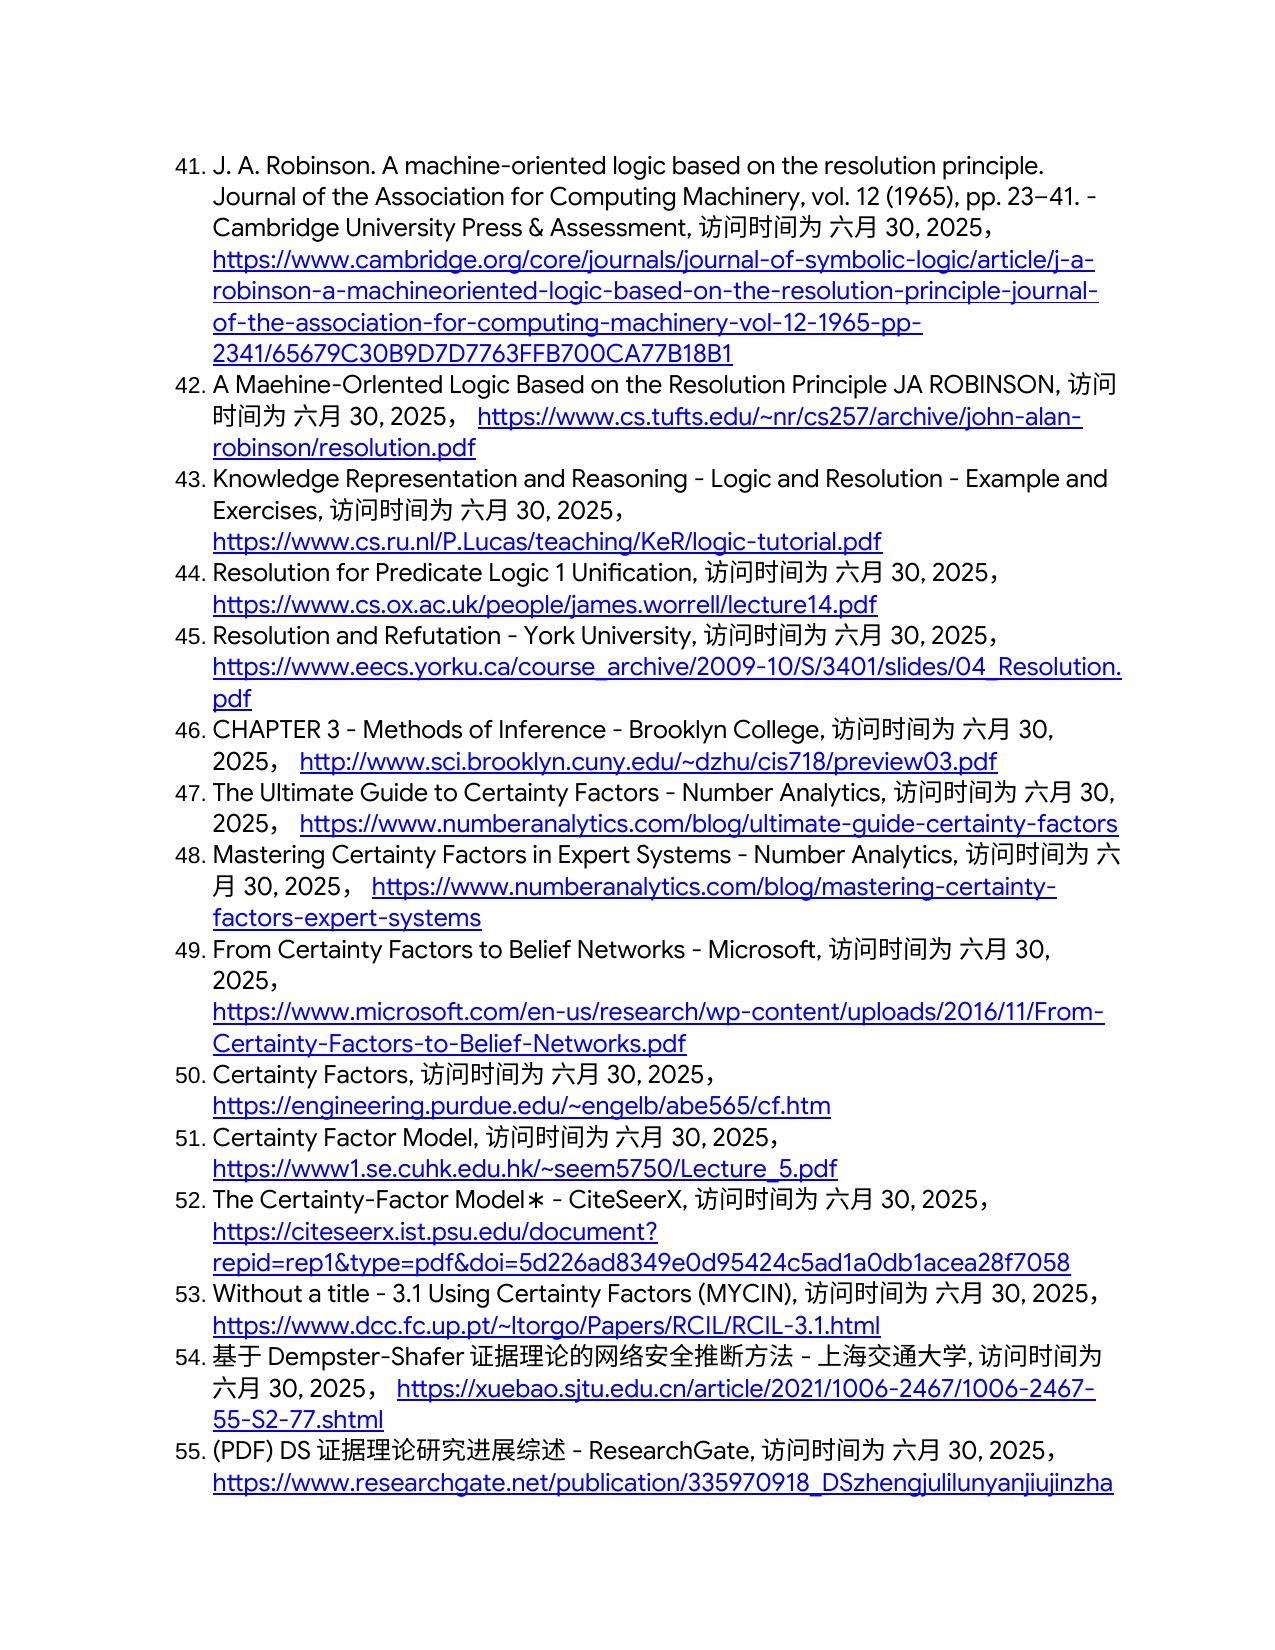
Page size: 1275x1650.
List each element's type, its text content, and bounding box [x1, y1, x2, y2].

list Mastering Certainty Factors in Expert Systems - Number Analytics, 访问时间为 六月 30, 2025， https://www.numberanalytics.com/blog/mastering-certainty-factors-expert-systems [175, 840, 1125, 934]
list Certainty Factor Model, 访问时间为 六月 30, 2025， https://www1.se.cuhk.edu.hk/~seem5750/Lecture_5.pdf [175, 1122, 1125, 1185]
list The Certainty-Factor Model∗ - CiteSeerX, 访问时间为 六月 30, 2025， https://citeseerx.ist.psu.edu/document?repid=rep1&type=pdf&doi=5d226ad8349e0d95424c5ad1a0db1acea28f7058 [175, 1185, 1125, 1279]
list CHAPTER 3 - Methods of Inference - Brooklyn College, 访问时间为 六月 30, 2025， http://www.sci.brooklyn.cuny.edu/~dzhu/cis718/preview03.pdf [175, 714, 1125, 777]
list Knowledge Representation and Reasoning - Logic and Resolution - Example and Exercises, 访问时间为 六月 30, 2025， https://www.cs.ru.nl/P.Lucas/teaching/KeR/logic-tutorial.pdf [175, 463, 1125, 558]
list Resolution for Predicate Logic 1 Unification, 访问时间为 六月 30, 2025， https://www.cs.ox.ac.uk/people/james.worrell/lecture14.pdf [175, 558, 1125, 620]
list From Certainty Factors to Belief Networks - Microsoft, 访问时间为 六月 30, 2025， https://www.microsoft.com/en-us/research/wp-content/uploads/2016/11/From-Certainty-Factors-to-Belief-Networks.pdf [175, 934, 1125, 1059]
list A Maehine-Orlented Logic Based on the Resolution Principle JA ROBINSON, 访问时间为 六月 30, 2025， https://www.cs.tufts.edu/~nr/cs257/archive/john-alan-robinson/resolution.pdf [175, 369, 1125, 463]
list J. A. Robinson. A machine-oriented logic based on the resolution principle. Journal of the Association for Computing Machinery, vol. 12 (1965), pp. 23–41. - Cambridge University Press & Assessment, 访问时间为 六月 30, 2025， https://www.cambridge.org/core/journals/journal-of-symbolic-logic/article/j-a-robinson-a-machineoriented-logic-based-on-the-resolution-principle-journal-of-the-association-for-computing-machinery-vol-12-1965-pp-2341/65679C30B9D7D7763FFB700CA77B18B1 [175, 150, 1125, 369]
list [175, 1436, 1125, 1498]
list Without a title - 3.1 Using Certainty Factors (MYCIN), 访问时间为 六月 30, 2025， https://www.dcc.fc.up.pt/~ltorgo/Papers/RCIL/RCIL-3.1.html [175, 1279, 1125, 1341]
list The Ultimate Guide to Certainty Factors - Number Analytics, 访问时间为 六月 30, 2025， https://www.numberanalytics.com/blog/ultimate-guide-certainty-factors [175, 777, 1125, 840]
list 基于Dempster-Shafer证据理论的网络安全推断方法 - 上海交通大学, 访问时间为 六月 30, 2025， https://xuebao.sjtu.edu.cn/article/2021/1006-2467/1006-2467-55-S2-77.shtml [175, 1341, 1125, 1436]
list Resolution and Refutation - York University, 访问时间为 六月 30, 2025， https://www.eecs.yorku.ca/course_archive/2009-10/S/3401/slides/04_Resolution.pdf [175, 620, 1125, 714]
list Certainty Factors, 访问时间为 六月 30, 2025， https://engineering.purdue.edu/~engelb/abe565/cf.htm [175, 1059, 1125, 1122]
